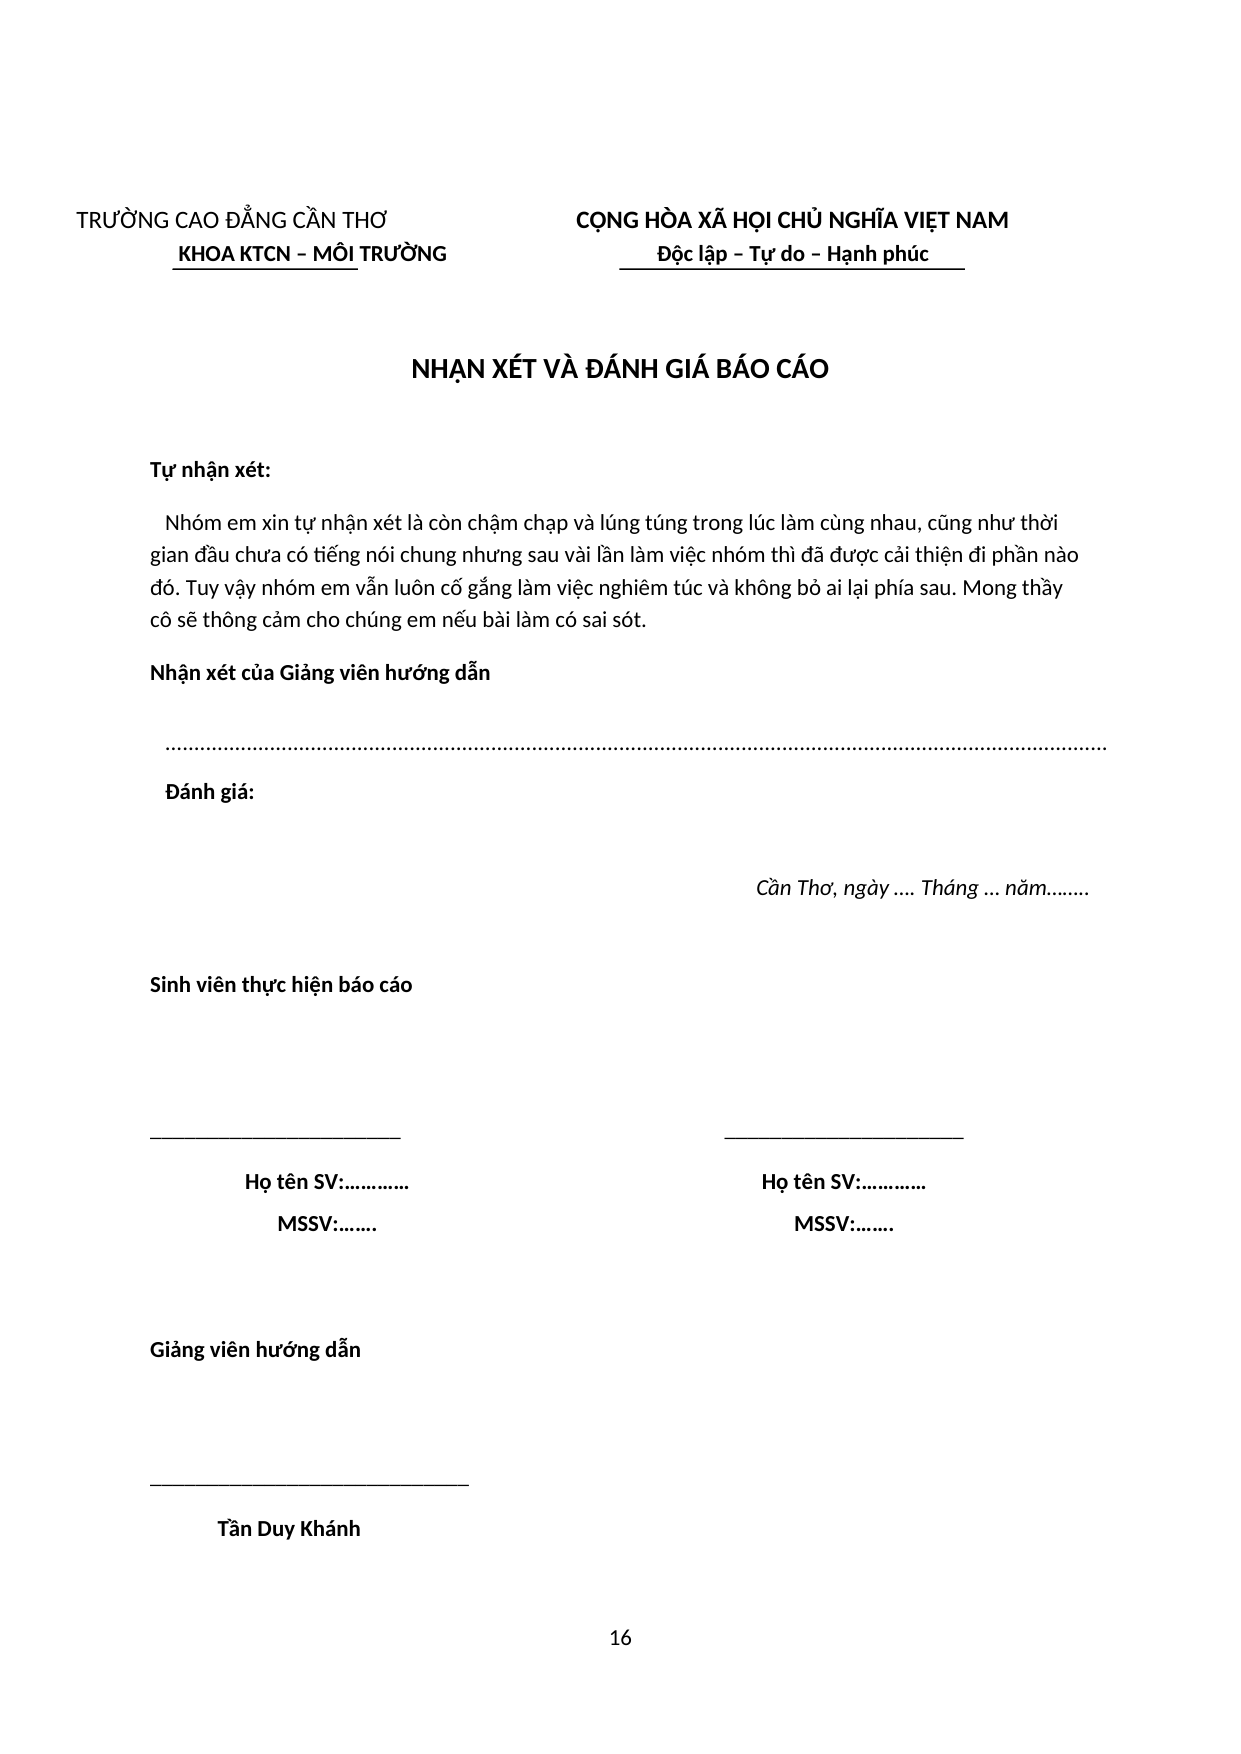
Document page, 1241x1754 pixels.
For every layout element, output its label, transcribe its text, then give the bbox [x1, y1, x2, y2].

text Nhóm em xin tự nhận xét là còn chậm chạp và lúng túng trong lúc làm cùng nhau, cũng như thời gian đầu chưa có tiếng nói chung nhưng sau vài lần làm việc nhóm thì đã được cải thiện đi phần nào đó. Tuy vậy nhóm em vẫn luôn cố gắng làm việc nghiêm túc và không bỏ ai lại phía sau. Mong thầy cô sẽ thông cảm cho chúng em nếu bài làm có sai sót. [150, 508, 1090, 633]
text Họ tên SV:………… Họ tên SV:………… [150, 1167, 1090, 1195]
text ______________________ _____________________ [150, 1114, 1090, 1142]
text Sinh viên thực hiện báo cáo [150, 970, 1090, 998]
text ____________________________ [150, 1461, 1090, 1489]
text MSSV:……. MSSV:……. [150, 1209, 1090, 1237]
text Tự nhận xét: [150, 455, 1090, 483]
text Đánh giá: [150, 777, 1090, 805]
text Cần Thơ, ngày …. Tháng … năm…….. [150, 873, 1090, 901]
text Tần Duy Khánh [150, 1514, 1090, 1542]
text KHOA KTCN – MÔI TRƯỜNG Độc lập – Tự do – Hạnh phúc [76, 239, 1090, 267]
text Nhận xét của Giảng viên hướng dẫn [150, 658, 1090, 686]
text NHẬN XÉT VÀ ĐÁNH GIÁ BÁO CÁO [150, 350, 1090, 386]
text TRƯỜNG CAO ĐẲNG CẦN THƠ CỘNG HÒA XÃ HỘI CHỦ NGHĨA VIỆT NAM [76, 204, 1090, 234]
text Giảng viên hướng dẫn [150, 1335, 1090, 1363]
